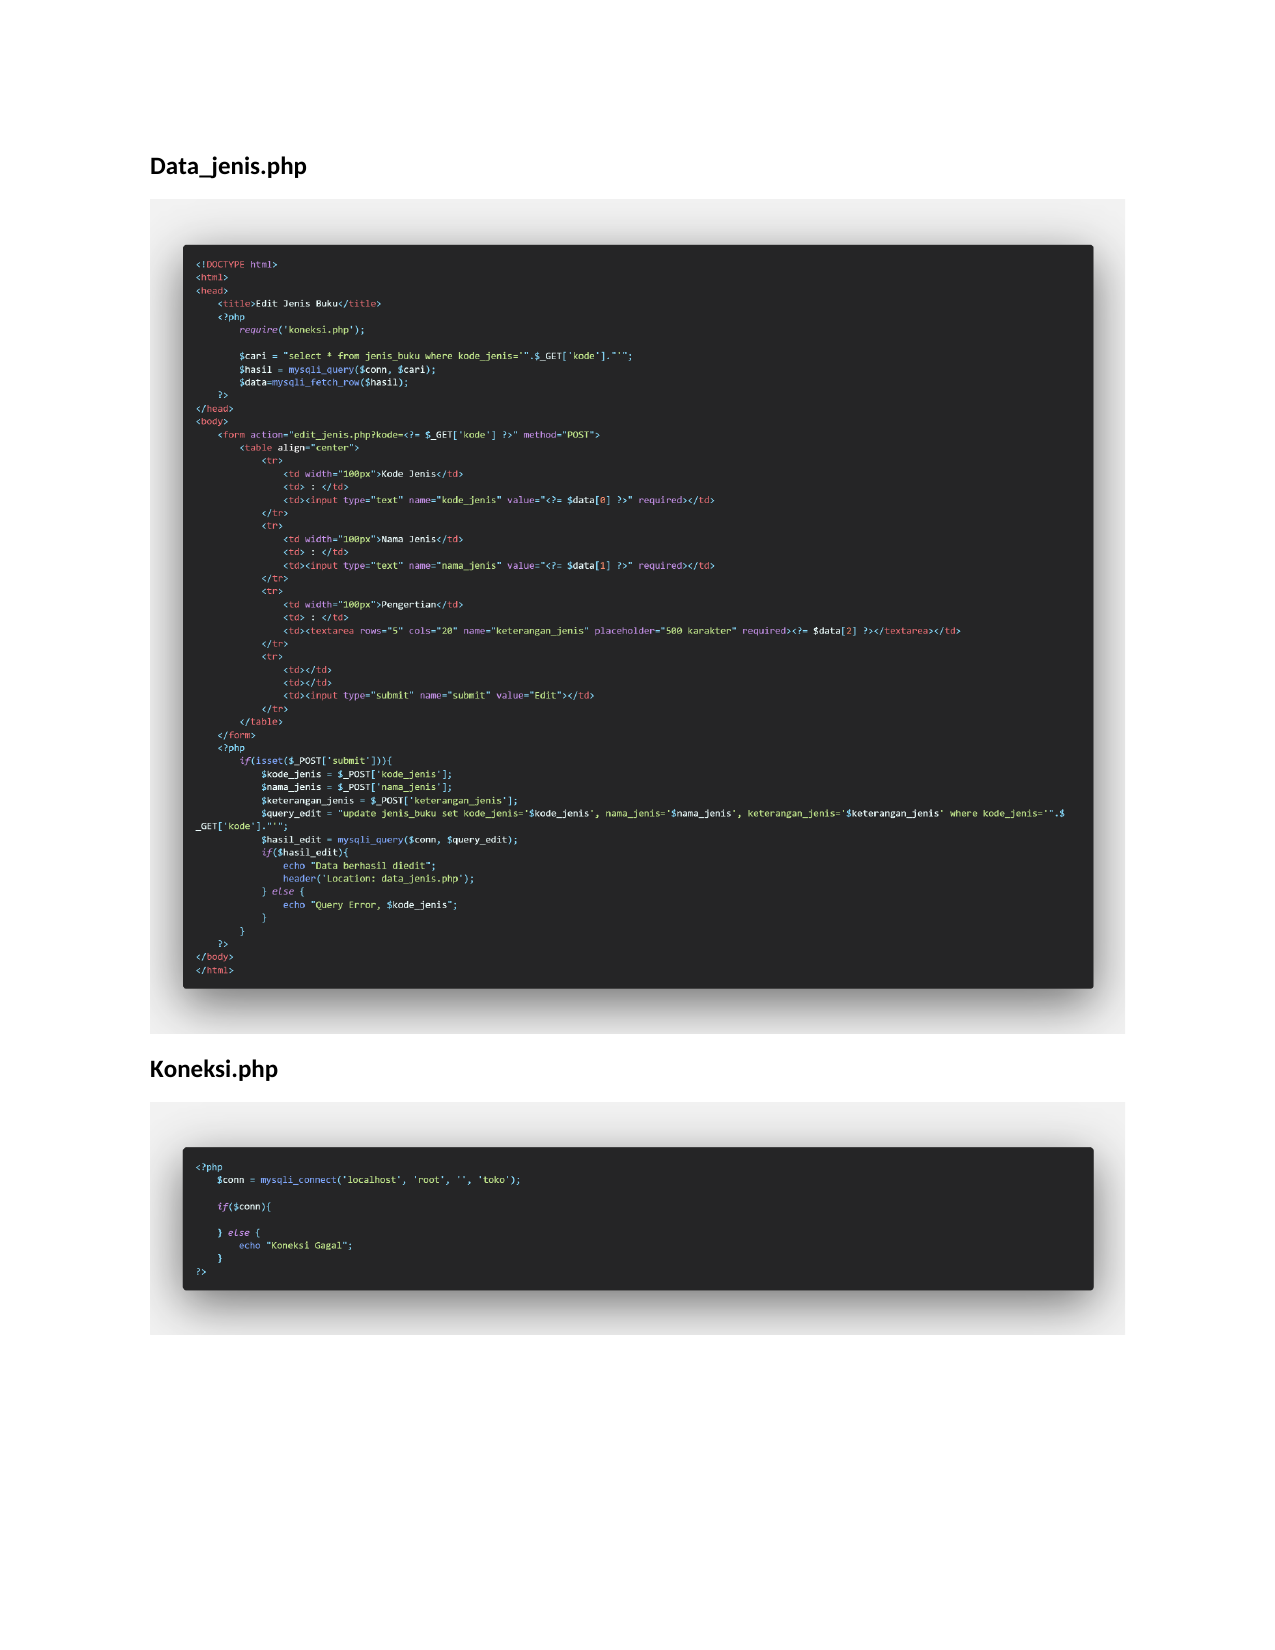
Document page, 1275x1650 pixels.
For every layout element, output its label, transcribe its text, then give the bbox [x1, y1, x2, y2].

picture [150, 199, 1125, 1034]
text Data_jenis.php [150, 150, 1125, 181]
picture [150, 1102, 1125, 1335]
text Koneksi.php [150, 1053, 1125, 1083]
